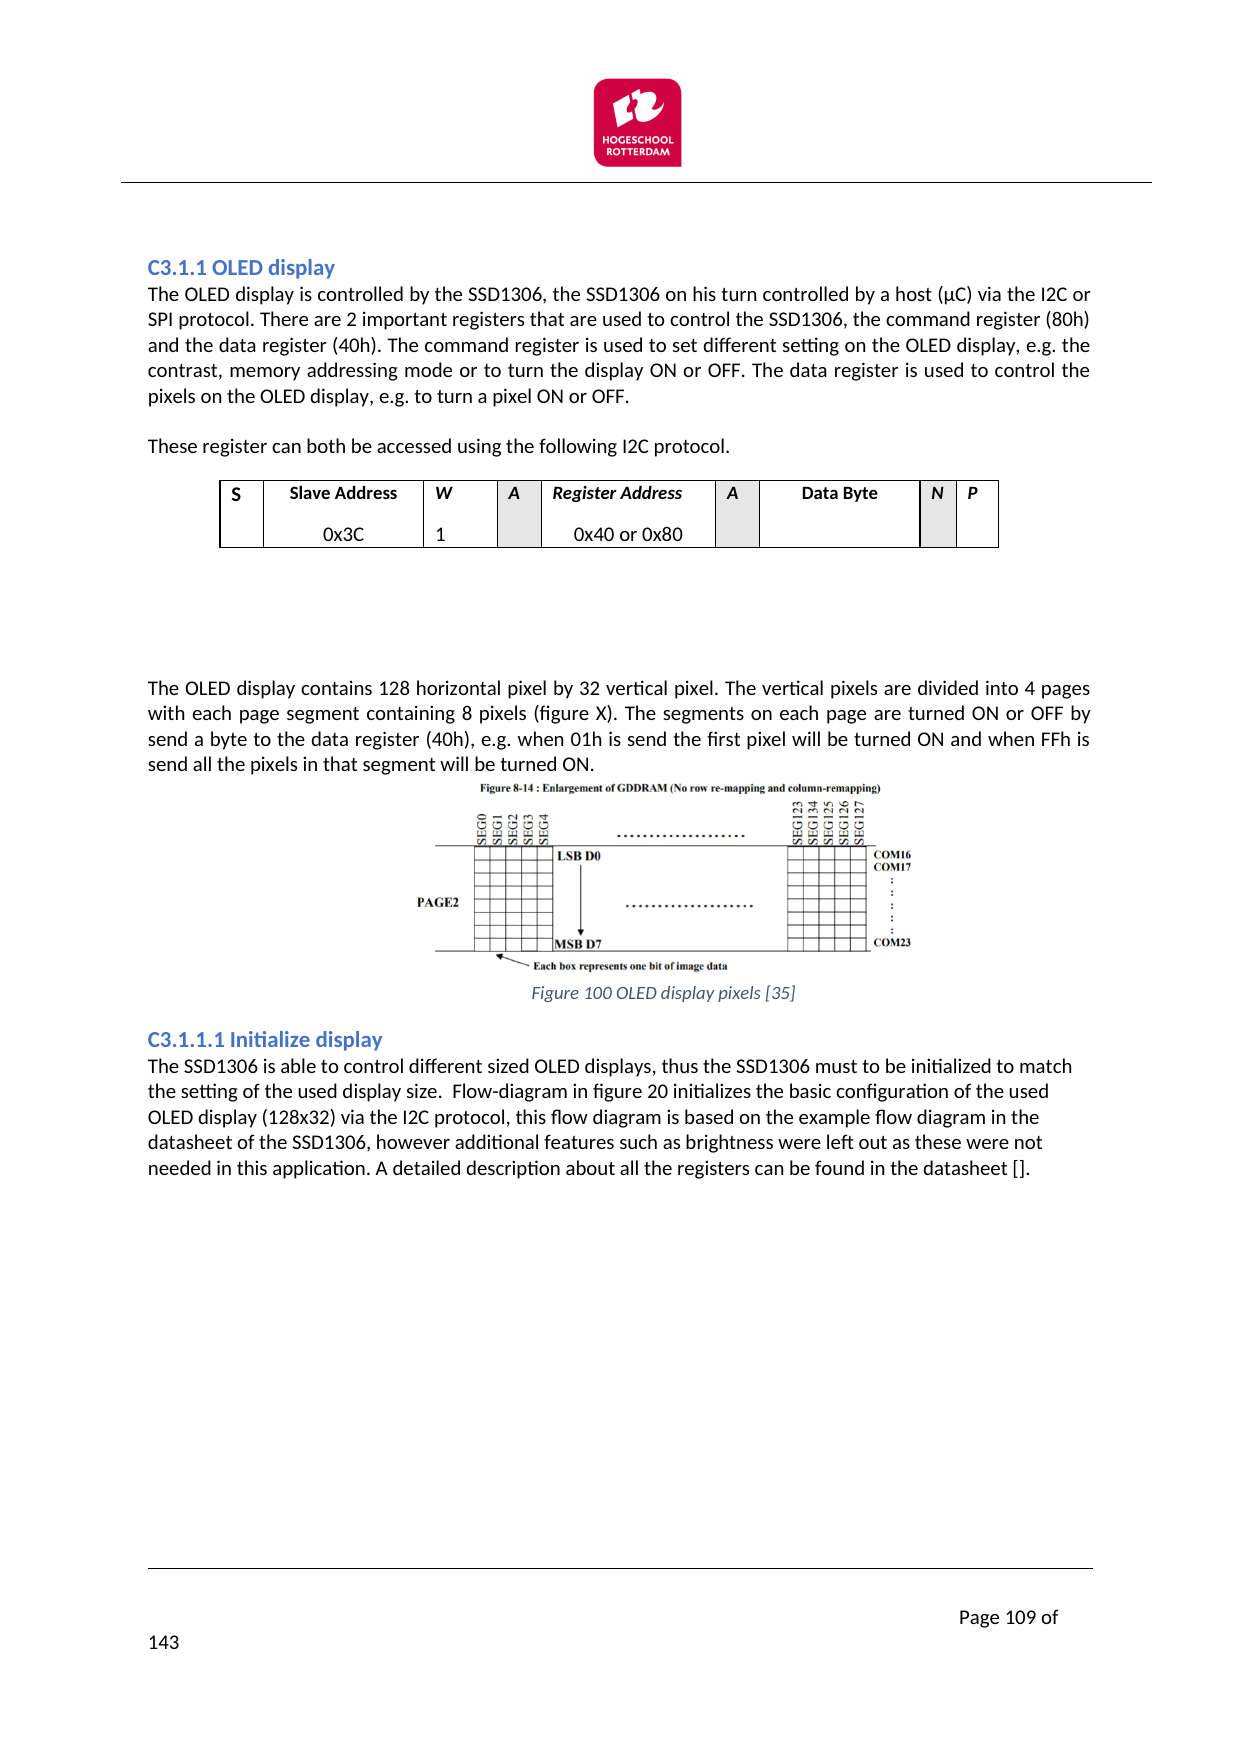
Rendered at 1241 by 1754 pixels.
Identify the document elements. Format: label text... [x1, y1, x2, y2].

text Figure 100 OLED display pixels [35] [236, 982, 1093, 1004]
picture [590, 73, 685, 173]
table_header W 1 [424, 481, 497, 547]
table_header Data Byte [760, 481, 919, 547]
table_header A [716, 481, 759, 547]
picture [409, 776, 920, 982]
table_header P [957, 481, 998, 547]
text The OLED display is controlled by the SSD1306, the SSD1306 on his turn controlled by a host (µC) via the I2C or SPI protocol. There are 2 important registers that are used to control the SSD1306, the command register (80h) and the data register (40h). The command register is used to set different setting on the OLED display, e.g. the contrast, memory addressing mode or to turn the display ON or OFF. The data register is used to control the pixels on the OLED display, e.g. to turn a pixel ON or OFF. [148, 281, 1093, 408]
text The OLED display contains 128 horizontal pixel by 32 vertical pixel. The vertical pixels are divided into 4 pages with each page segment containing 8 pixels (figure X). The segments on each page are turned ON or OFF by send a byte to the data register (40h), e.g. when 01h is send the first pixel will be turned ON and when FFh is send all the pixels in that segment will be turned ON. [148, 675, 1093, 777]
text These register can both be accessed using the following I2C protocol. [148, 434, 1093, 459]
subtitle C3.1.1 OLED display [148, 253, 1093, 281]
table_header S [221, 481, 263, 547]
table_header A [498, 481, 541, 547]
table_header N [921, 481, 956, 547]
subtitle C3.1.1.1 Initialize display [148, 1025, 1093, 1053]
table_header Register Address 0x40 or 0x80 [542, 481, 715, 547]
table_header Slave Address 0x3C [264, 481, 423, 547]
text The SSD1306 is able to control different sized OLED displays, thus the SSD1306 must to be initialized to match the setting of the used display size. Flow-diagram in figure 20 initializes the basic configuration of the used OLED display (128x32) via the I2C protocol, this flow diagram is based on the example flow diagram in the datasheet of the SSD1306, however additional features such as brightness were left out as these were not needed in this application. A detailed description about all the registers can be found in the datasheet []. [148, 1053, 1093, 1180]
